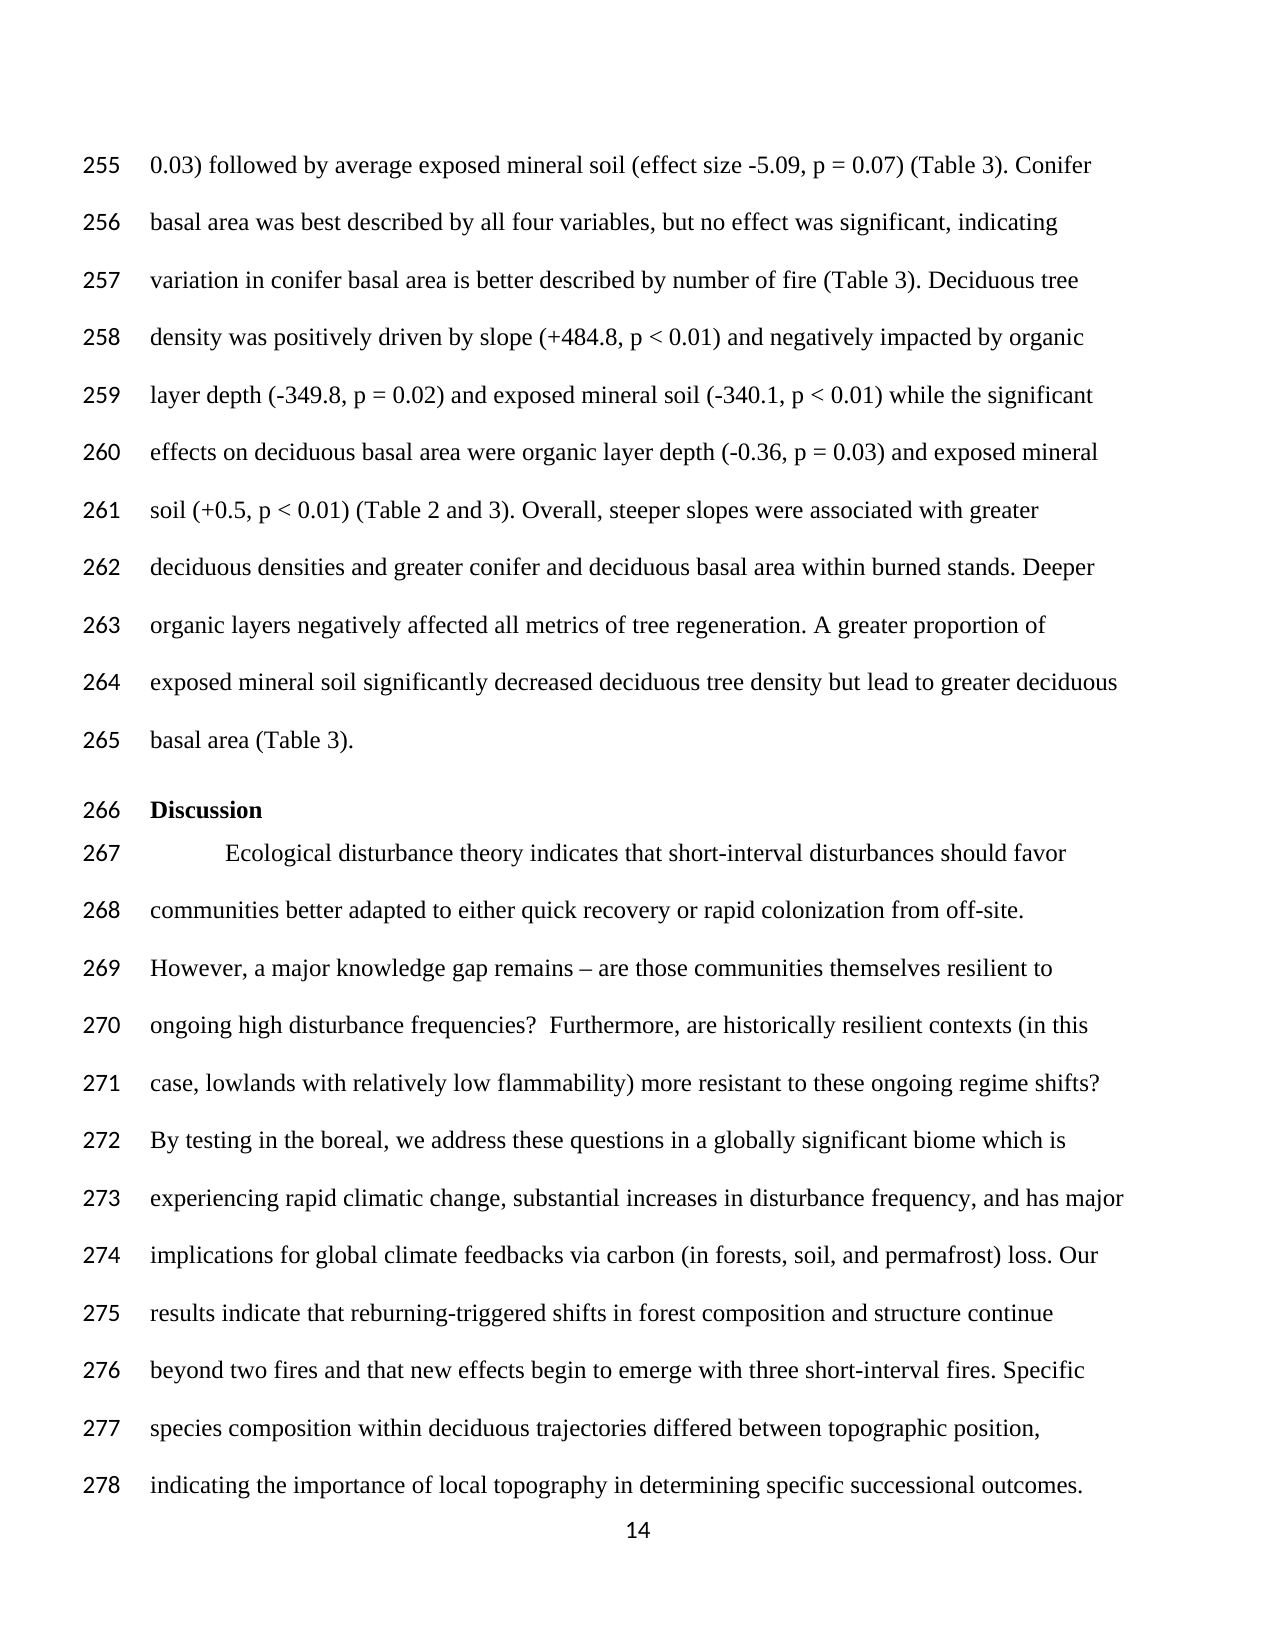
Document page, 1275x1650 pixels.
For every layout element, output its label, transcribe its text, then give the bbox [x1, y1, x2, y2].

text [150, 838, 1125, 1499]
subtitle Discussion [150, 795, 1125, 824]
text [150, 150, 1125, 754]
